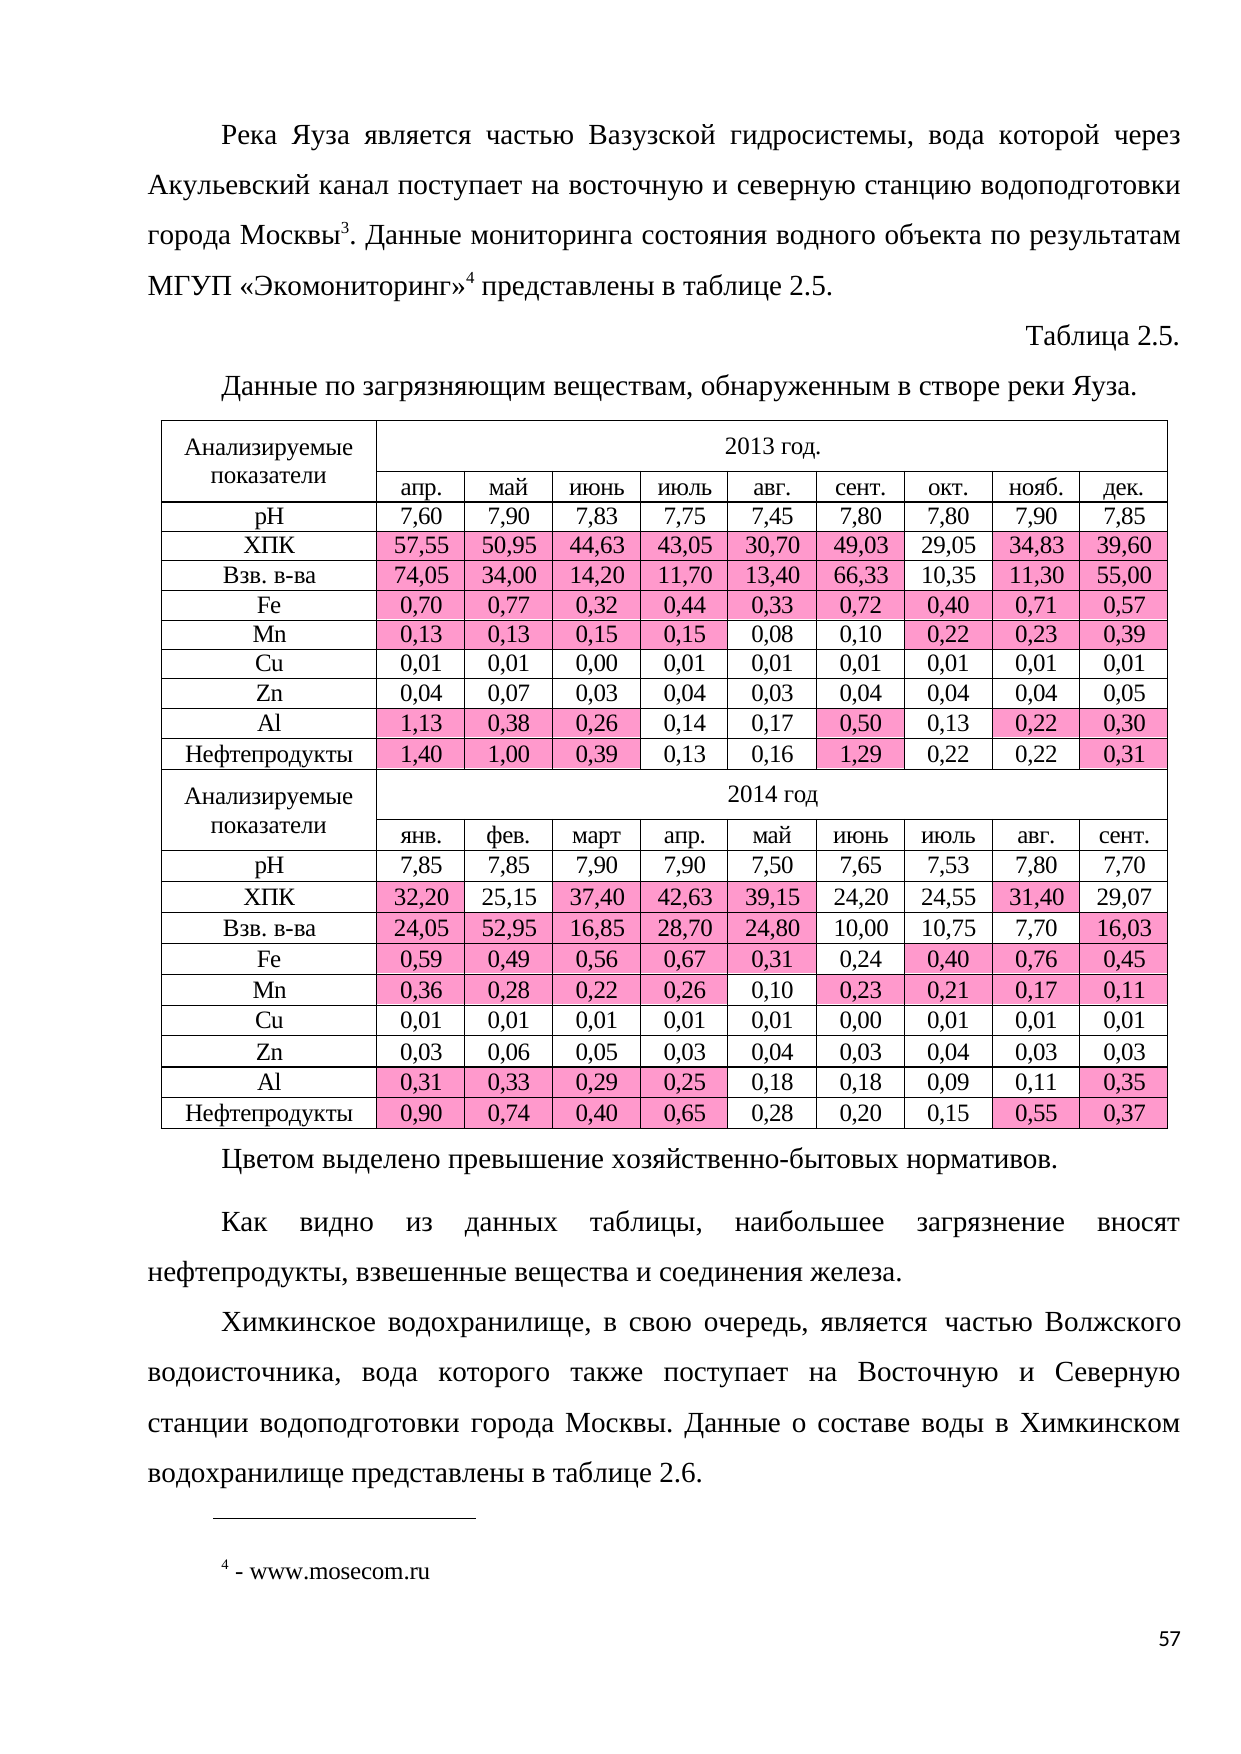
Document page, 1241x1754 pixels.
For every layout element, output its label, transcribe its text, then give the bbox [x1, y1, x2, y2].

table_cell 0,05 [553, 1036, 640, 1066]
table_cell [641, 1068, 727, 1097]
table_cell 0,13 [641, 739, 727, 768]
table_cell 7,50 [728, 851, 816, 881]
table_cell 0,14 [641, 709, 727, 737]
table_cell 7,45 [728, 503, 816, 531]
table_cell 0,00 [553, 650, 640, 678]
table_cell 16,85 [553, 913, 640, 943]
table_cell 0,23 [993, 621, 1079, 649]
table_cell 24,55 [905, 882, 992, 912]
table_cell 0,38 [465, 709, 552, 737]
table_cell 10,00 [817, 913, 904, 943]
table_cell 66,33 [817, 561, 904, 590]
table_cell 0,01 [377, 1006, 464, 1035]
table_cell март [553, 820, 640, 850]
table_cell 0,22 [905, 739, 992, 768]
table_cell 0,23 [817, 975, 904, 1004]
table_cell 0,01 [641, 1006, 727, 1035]
table_cell 31,40 [993, 882, 1079, 912]
table_cell 28,70 [641, 913, 727, 943]
table_cell 0,16 [728, 739, 816, 768]
table_cell 0,01 [1080, 1006, 1167, 1035]
table_cell 0,04 [993, 679, 1079, 708]
table_cell 34,83 [993, 532, 1079, 560]
table_cell 0,40 [905, 591, 992, 619]
table_cell 0,22 [993, 709, 1079, 737]
table_cell 24,05 [377, 913, 464, 943]
table_cell 0,10 [817, 621, 904, 649]
table_cell 0,45 [1080, 944, 1167, 973]
table_cell 7,80 [993, 851, 1079, 881]
table_cell 0,01 [465, 1006, 552, 1035]
table_cell 1,29 [817, 739, 904, 768]
table_cell 1,40 [377, 739, 464, 768]
table_cell 0,39 [553, 739, 640, 768]
table_cell сент. [1080, 820, 1167, 850]
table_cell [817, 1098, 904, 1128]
table_cell 57,55 [377, 532, 464, 560]
table_cell 0,13 [377, 621, 464, 649]
table_cell 0,24 [817, 944, 904, 973]
table_cell 0,70 [377, 591, 464, 619]
table_cell май [728, 820, 816, 850]
table_cell 0,22 [553, 975, 640, 1004]
table_cell Взв. в-ва [162, 561, 376, 590]
table_cell Mn [162, 975, 376, 1004]
table_cell май [465, 472, 552, 501]
table_cell 0,30 [1080, 709, 1167, 737]
table_cell 0,13 [905, 709, 992, 737]
table_cell 0,03 [728, 679, 816, 708]
text Таблица 2.5. [1025, 318, 1211, 352]
table_cell 0,03 [641, 1036, 727, 1066]
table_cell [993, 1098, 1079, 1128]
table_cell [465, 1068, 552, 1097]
table_cell 1,00 [465, 739, 552, 768]
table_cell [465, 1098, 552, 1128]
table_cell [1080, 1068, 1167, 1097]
table_cell 7,85 [1080, 503, 1167, 531]
table_cell 34,00 [465, 561, 552, 590]
table_cell 0,21 [905, 975, 992, 1004]
table_cell 25,15 [465, 882, 552, 912]
table_cell 0,03 [817, 1036, 904, 1066]
table_cell 0,50 [817, 709, 904, 737]
table_cell 7,90 [641, 851, 727, 881]
table_cell Mn [162, 621, 376, 649]
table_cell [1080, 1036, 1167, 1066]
table_cell 0,04 [905, 679, 992, 708]
table_cell 13,40 [728, 561, 816, 590]
table_cell авг. [728, 472, 816, 501]
table_cell 0,04 [905, 1036, 992, 1066]
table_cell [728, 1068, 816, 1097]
table_cell рН [162, 851, 376, 881]
table_cell 7,65 [817, 851, 904, 881]
table_cell 39,60 [1080, 532, 1167, 560]
table_cell 11,30 [993, 561, 1079, 590]
table_cell 0,22 [993, 739, 1079, 768]
table_cell 11,70 [641, 561, 727, 590]
table_cell Al [162, 709, 376, 737]
table_cell 0,13 [465, 621, 552, 649]
table_cell 0,33 [728, 591, 816, 619]
table_cell 0,28 [465, 975, 552, 1004]
table_cell 29,07 [1080, 882, 1167, 912]
table_cell сент. [817, 472, 904, 501]
table_cell 0,01 [993, 650, 1079, 678]
table_cell 0,10 [728, 975, 816, 1004]
table_cell 7,83 [553, 503, 640, 531]
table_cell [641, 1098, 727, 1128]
table_cell ХПК [162, 532, 376, 560]
table_cell нояб. [993, 472, 1079, 501]
table_cell 43,05 [641, 532, 727, 560]
table_cell 7,90 [993, 503, 1079, 531]
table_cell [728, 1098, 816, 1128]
table_cell 1,13 [377, 709, 464, 737]
table_cell 7,70 [1080, 851, 1167, 881]
table_cell 0,11 [1080, 975, 1167, 1004]
table_cell 0,36 [377, 975, 464, 1004]
table_cell 0,57 [1080, 591, 1167, 619]
table_cell 44,63 [553, 532, 640, 560]
table_cell июль [905, 820, 992, 850]
table_cell 0,40 [905, 944, 992, 973]
table_cell 7,80 [817, 503, 904, 531]
table_cell 0,22 [905, 621, 992, 649]
table_cell 0,01 [465, 650, 552, 678]
table_cell 7,90 [553, 851, 640, 881]
text 4 - www.mosecom.ru [221, 1556, 1211, 1585]
table_header Анализируемые показатели [162, 421, 376, 501]
table_cell 0,39 [1080, 621, 1167, 649]
table_cell 0,71 [993, 591, 1079, 619]
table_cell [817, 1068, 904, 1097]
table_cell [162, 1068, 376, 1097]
table_cell 0,04 [641, 679, 727, 708]
table_cell авг. [993, 820, 1079, 850]
table_cell 7,85 [465, 851, 552, 881]
table_cell 0,01 [817, 650, 904, 678]
table_cell апр. [377, 472, 464, 501]
table_cell 0,59 [377, 944, 464, 973]
table_cell 14,20 [553, 561, 640, 590]
table_cell 7,85 [377, 851, 464, 881]
table_cell 0,17 [993, 975, 1079, 1004]
table_cell 10,35 [905, 561, 992, 590]
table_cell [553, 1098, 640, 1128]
table_cell 0,17 [728, 709, 816, 737]
table_cell 2014 год [377, 770, 1167, 819]
table_cell 39,15 [728, 882, 816, 912]
table_cell 0,26 [553, 709, 640, 737]
table_cell Взв. в-ва [162, 913, 376, 943]
table_cell 0,01 [641, 650, 727, 678]
table_cell 0,01 [1080, 650, 1167, 678]
table_cell 55,00 [1080, 561, 1167, 590]
table_cell 49,03 [817, 532, 904, 560]
table_cell 0,01 [553, 1006, 640, 1035]
table_cell 50,95 [465, 532, 552, 560]
table_cell 7,53 [905, 851, 992, 881]
table_cell 7,75 [641, 503, 727, 531]
table_cell Zn [162, 1036, 376, 1066]
table_cell фев. [465, 820, 552, 850]
table_cell 42,63 [641, 882, 727, 912]
table_cell дек. [1080, 472, 1167, 501]
table_cell июнь [553, 472, 640, 501]
table_cell 0,00 [817, 1006, 904, 1035]
table_cell Cu [162, 650, 376, 678]
table_cell 0,72 [817, 591, 904, 619]
table_cell 0,01 [905, 650, 992, 678]
table_cell 0,04 [728, 1036, 816, 1066]
table_cell Fe [162, 591, 376, 619]
text Химкинское водохранилище, в свою очередь, является частью Волжского водоисточника, вода которого также поступает на Восточную и Северную станции водоподготовки города Москвы. Данные о составе воды в Химкинском водохранилище представлены в таблице 2.6. [147, 1304, 1181, 1489]
table_cell 16,03 [1080, 913, 1167, 943]
table_cell 37,40 [553, 882, 640, 912]
table_cell 0,31 [728, 944, 816, 973]
table_cell 0,32 [553, 591, 640, 619]
table_cell 0,49 [465, 944, 552, 973]
table_cell 0,04 [817, 679, 904, 708]
text Данные по загрязняющим веществам, обнаруженным в створе реки Яуза. [221, 368, 1211, 402]
table_cell 0,03 [377, 1036, 464, 1066]
table_cell 0,56 [553, 944, 640, 973]
table_cell окт. [905, 472, 992, 501]
table_cell июль [641, 472, 727, 501]
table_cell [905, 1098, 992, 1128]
table_cell Zn [162, 679, 376, 708]
table_cell 7,90 [465, 503, 552, 531]
table_cell 0,07 [465, 679, 552, 708]
table_cell 0,06 [465, 1036, 552, 1066]
table_cell 0,76 [993, 944, 1079, 973]
table_cell 0,05 [1080, 679, 1167, 708]
table_cell 0,01 [728, 1006, 816, 1035]
table_cell ХПК [162, 882, 376, 912]
text Река Яуза является частью Вазузской гидросистемы, вода которой через Акульевский канал поступает на восточную и северную станцию водоподготовки города Москвы3. Данные мониторинга состояния водного объекта по результатам МГУП «Экомониторинг»4 представлены в таблице 2.5. [147, 117, 1182, 301]
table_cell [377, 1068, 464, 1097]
table_cell янв. [377, 820, 464, 850]
table_cell 0,15 [641, 621, 727, 649]
table_cell 7,80 [905, 503, 992, 531]
table_cell 7,60 [377, 503, 464, 531]
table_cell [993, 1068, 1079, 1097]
table_header 2013 год. [377, 421, 1167, 471]
table_cell 0,04 [377, 679, 464, 708]
table_cell 0,01 [993, 1006, 1079, 1035]
table_cell 0,01 [728, 650, 816, 678]
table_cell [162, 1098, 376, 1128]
table_cell 10,75 [905, 913, 992, 943]
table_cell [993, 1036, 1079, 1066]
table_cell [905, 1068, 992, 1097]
table_cell 24,80 [728, 913, 816, 943]
table_cell 0,08 [728, 621, 816, 649]
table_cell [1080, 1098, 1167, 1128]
table_cell 74,05 [377, 561, 464, 590]
table_cell 0,67 [641, 944, 727, 973]
table_cell 7,70 [993, 913, 1079, 943]
table_cell 0,44 [641, 591, 727, 619]
table_cell 30,70 [728, 532, 816, 560]
table_cell 0,77 [465, 591, 552, 619]
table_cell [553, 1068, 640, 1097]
table_cell Нефтепродукты [162, 739, 376, 768]
table_cell Fe [162, 944, 376, 973]
table_cell 29,05 [905, 532, 992, 560]
table_cell Cu [162, 1006, 376, 1035]
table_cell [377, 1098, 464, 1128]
table_cell 0,01 [905, 1006, 992, 1035]
table_cell 0,15 [553, 621, 640, 649]
table_cell 0,03 [553, 679, 640, 708]
table_cell 52,95 [465, 913, 552, 943]
table_cell 0,26 [641, 975, 727, 1004]
table_cell июнь [817, 820, 904, 850]
text Цветом выделено превышение хозяйственно-бытовых нормативов. [221, 1141, 1211, 1175]
table_cell 0,01 [377, 650, 464, 678]
table_cell 0,31 [1080, 739, 1167, 768]
text Как видно из данных таблицы, наибольшее загрязнение вносят нефтепродукты, взвешенные вещества и соединения железа. [147, 1204, 1181, 1288]
table_cell рН [162, 503, 376, 531]
table_cell 32,20 [377, 882, 464, 912]
table_cell апр. [641, 820, 727, 850]
table_cell Анализируемые показатели [162, 770, 376, 850]
table_cell 24,20 [817, 882, 904, 912]
